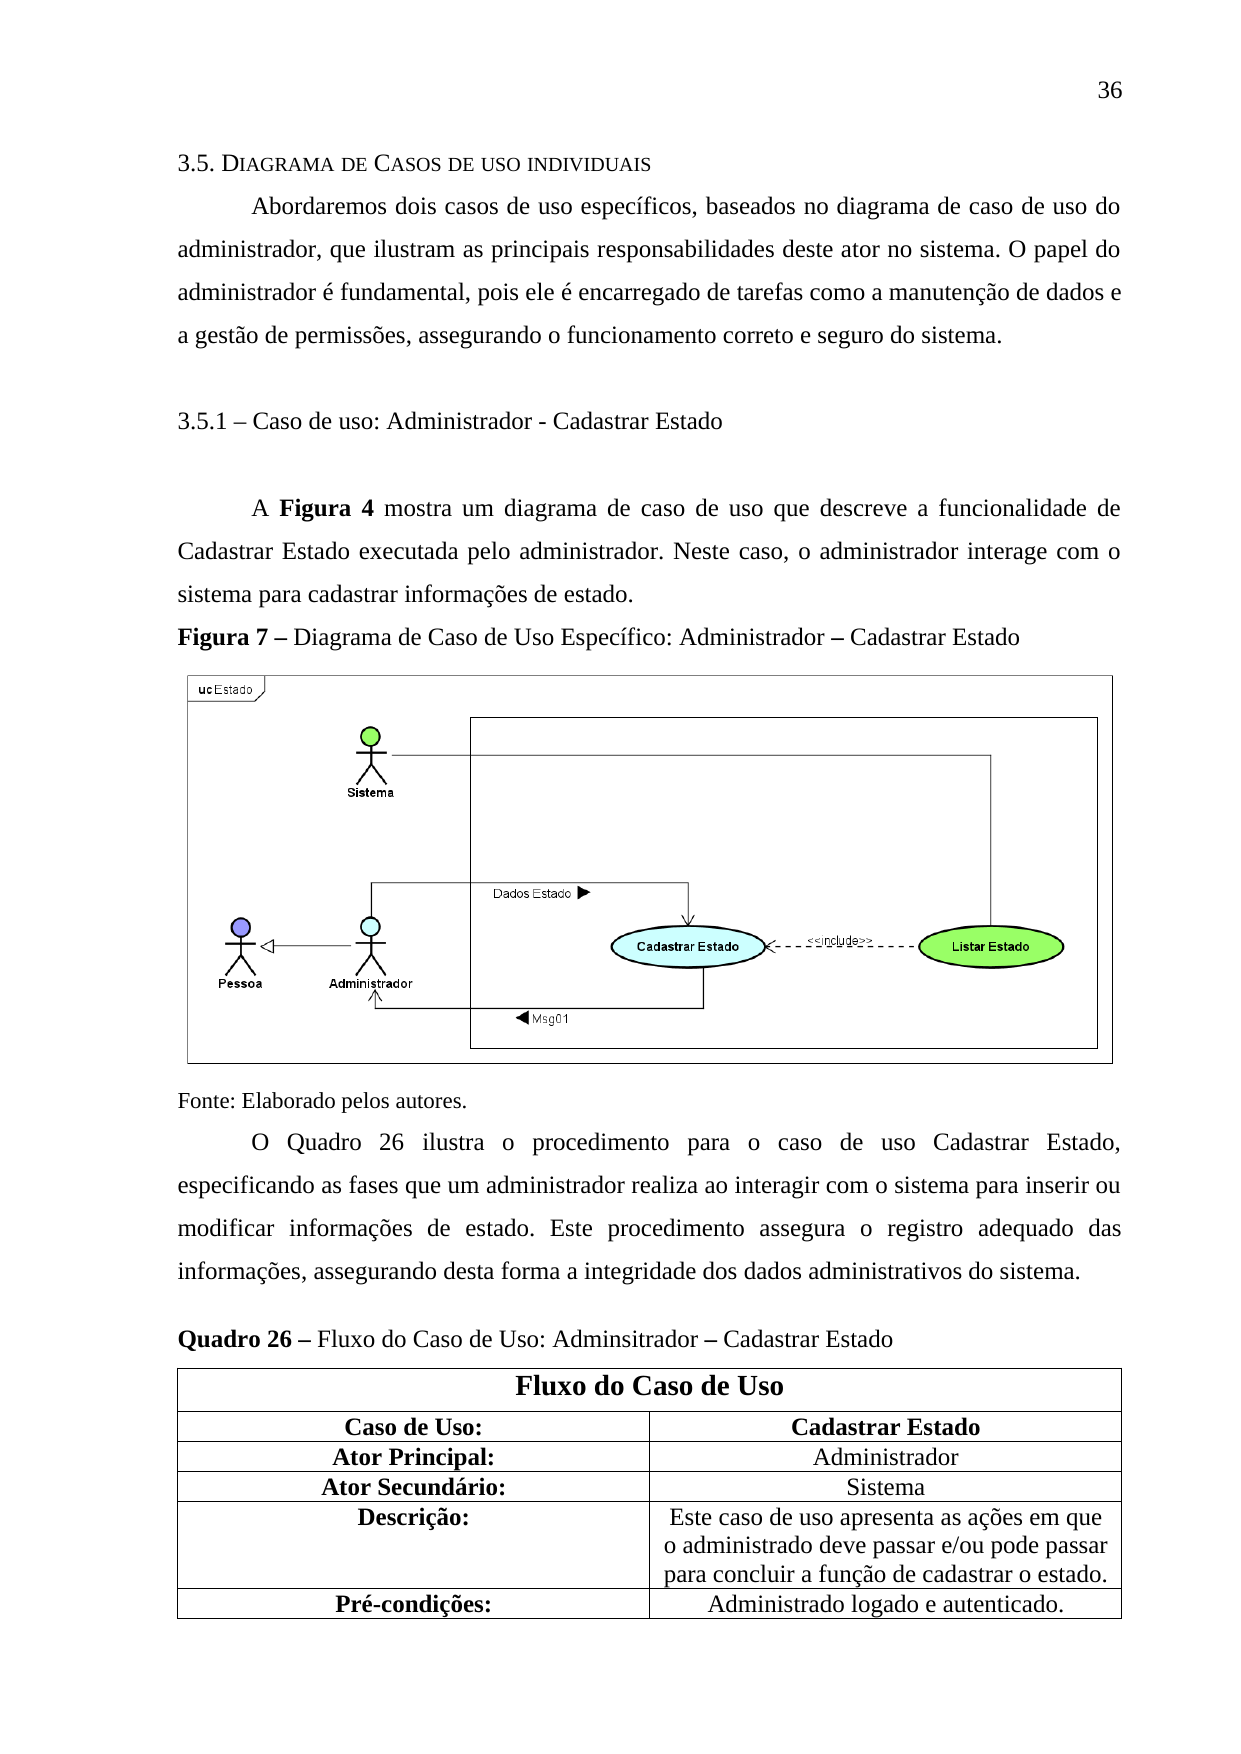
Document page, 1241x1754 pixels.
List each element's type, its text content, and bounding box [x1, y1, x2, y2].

subtitle 3.5. Diagrama de Casos de uso individuais [177, 148, 1122, 176]
table_cell Descrição: [178, 1502, 649, 1588]
table_cell Pré-condições: [178, 1589, 649, 1618]
table_cell Ator Principal: [178, 1442, 649, 1471]
table_cell Administrador [650, 1442, 1121, 1471]
text O Quadro 26 ilustra o procedimento para o caso de uso Cadastrar Estado, especificando as fases que um administrador realiza ao interagir com o sistema para inserir ou modificar informações de estado. Este procedimento assegura o registro adequado das informações, assegurando desta forma a integridade dos dados administrativos do sistema. [177, 1127, 1122, 1285]
text Abordaremos dois casos de uso específicos, baseados no diagrama de caso de uso do administrador, que ilustram as principais responsabilidades deste ator no sistema. O papel do administrador é fundamental, pois ele é encarregado de tarefas como a manutenção de dados e a gestão de permissões, assegurando o funcionamento correto e seguro do sistema. [177, 191, 1122, 349]
picture [177, 665, 1122, 1073]
table_cell Administrado logado e autenticado. [650, 1589, 1121, 1618]
text Quadro 26 – Fluxo do Caso de Uso: Adminsitrador – Cadastrar Estado [177, 1324, 1122, 1353]
text Fonte: Elaborado pelos autores. [177, 1087, 1122, 1114]
table_cell Cadastrar Estado [650, 1412, 1121, 1441]
table_cell Caso de Uso: [178, 1412, 649, 1441]
text A Figura 4 mostra um diagrama de caso de uso que descreve a funcionalidade de Cadastrar Estado executada pelo administrador. Neste caso, o administrador interage com o sistema para cadastrar informações de estado. [177, 493, 1122, 608]
text Figura 7 – Diagrama de Caso de Uso Específico: Administrador – Cadastrar Estado [177, 622, 1122, 651]
text 3.5.1 – Caso de uso: Administrador - Cadastrar Estado [177, 406, 1122, 435]
table_cell Sistema [650, 1472, 1121, 1501]
table_cell Ator Secundário: [178, 1472, 649, 1501]
table_header Fluxo do Caso de Uso [178, 1369, 1121, 1411]
table_cell Este caso de uso apresenta as ações em que o administrado deve passar e/ou pode passar para concluir a função de cadastrar o estado. [650, 1502, 1121, 1588]
